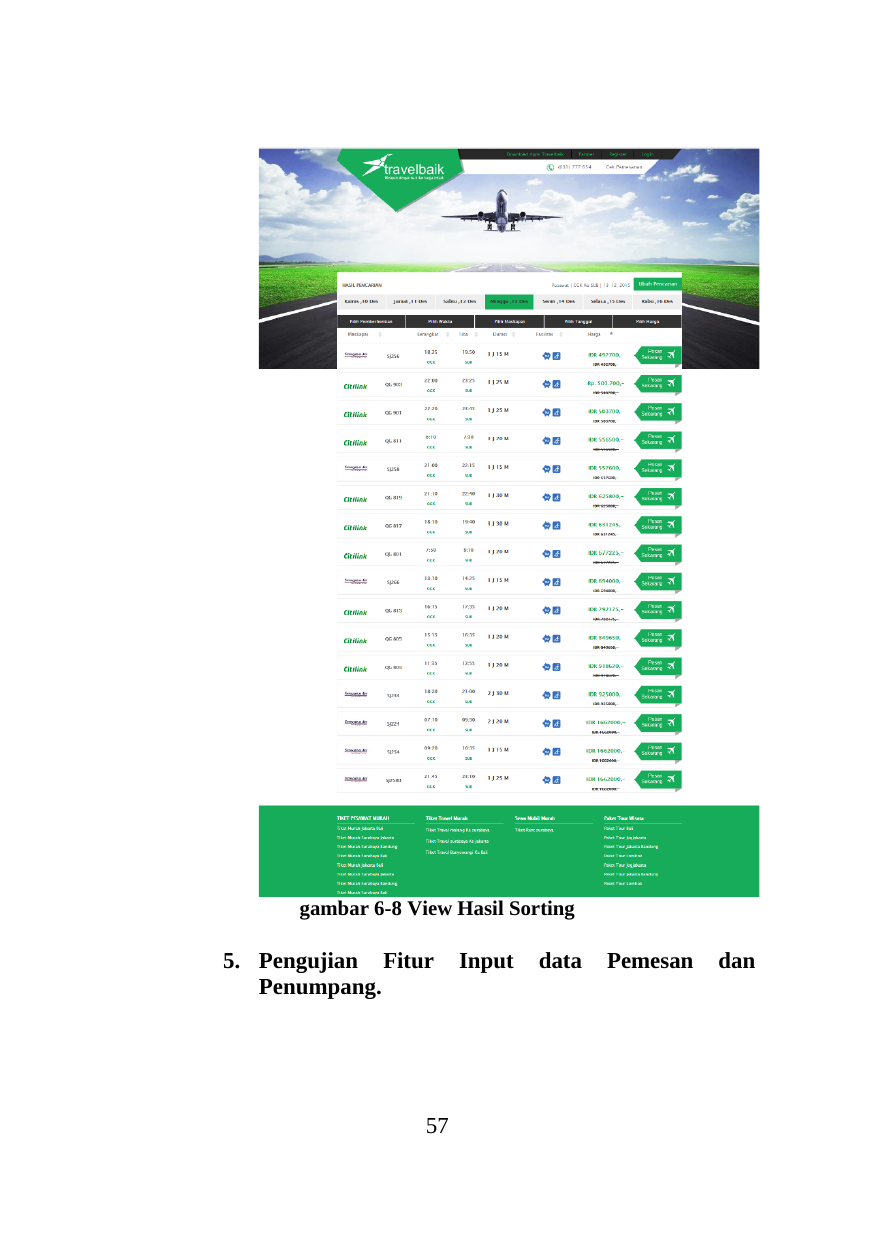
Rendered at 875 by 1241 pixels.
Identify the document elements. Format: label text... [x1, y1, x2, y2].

picture [258, 147, 760, 897]
list Pengujian Fitur Input data Pemesan dan Penumpang. [240, 947, 756, 999]
